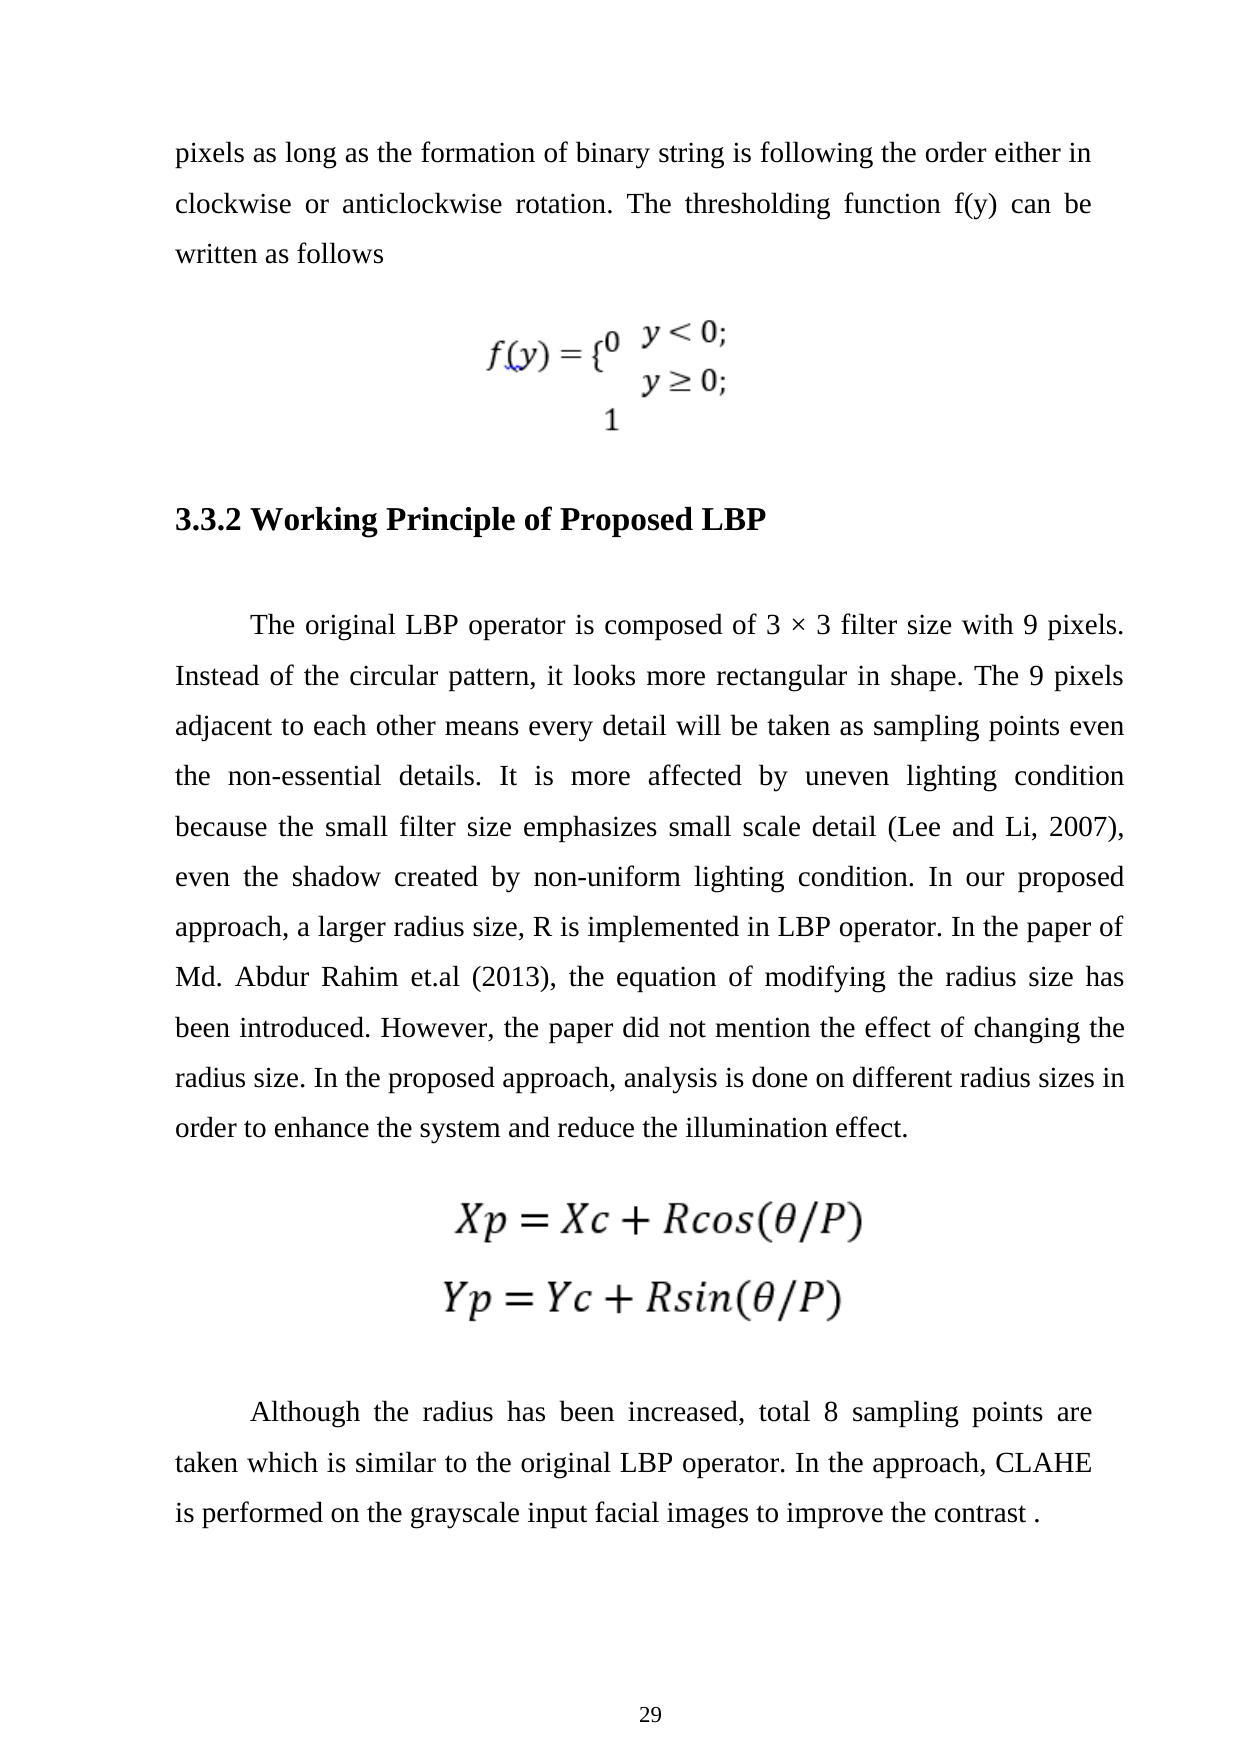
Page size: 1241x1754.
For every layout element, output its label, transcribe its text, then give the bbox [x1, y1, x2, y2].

text The original LBP operator is composed of 3 × 3 filter size with 9 pixels. Instead of the circular pattern, it looks more rectangular in shape. The 9 pixels adjacent to each other means every detail will be taken as sampling points even the non-essential details. It is more affected by uneven lighting condition because the small filter size emphasizes small scale detail (Lee and Li, 2007), even the shadow created by non-uniform lighting condition. In our proposed approach, a larger radius size, R is implemented in LBP operator. In the paper of Md. Abdur Rahim et.al (2013), the equation of modifying the radius size has been introduced. However, the paper did not mention the effect of changing the radius size. In the proposed approach, analysis is done on different radius sizes in order to enhance the system and reduce the illumination effect. [175, 607, 1126, 1144]
text Although the radius has been increased, total 8 sampling points are taken which is similar to the original LBP operator. In the approach, CLAHE is performed on the grayscale input facial images to improve the contrast . [175, 1394, 1093, 1529]
subtitle 3.3.2 Working Principle of Proposed LBP [175, 499, 1126, 538]
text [175, 135, 1093, 269]
